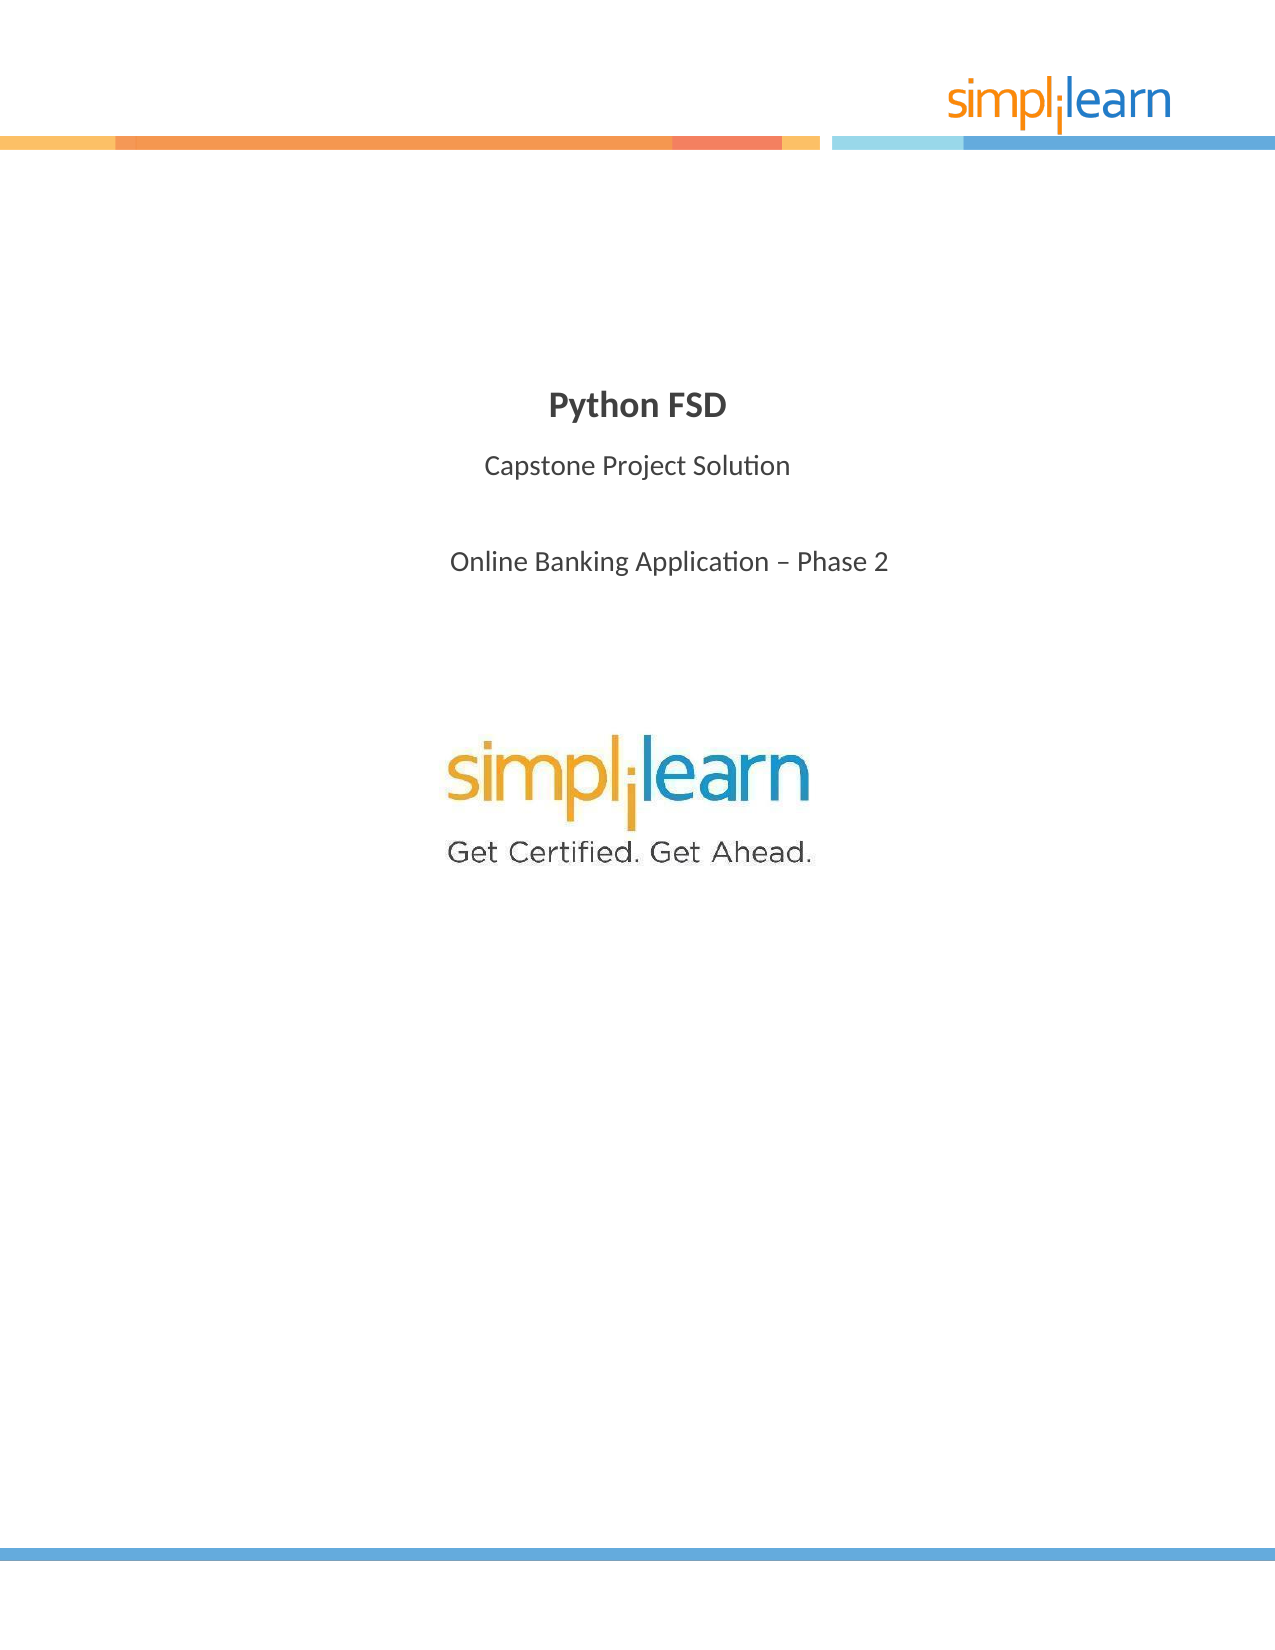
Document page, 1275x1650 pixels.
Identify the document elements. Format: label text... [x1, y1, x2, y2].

picture [0, 1548, 1275, 1562]
picture [372, 707, 886, 889]
text Online Banking Application – Phase 2 [150, 543, 1125, 578]
text Capstone Project Solution [150, 447, 1125, 482]
picture [0, 76, 1275, 150]
text Python FSD [150, 381, 1125, 427]
